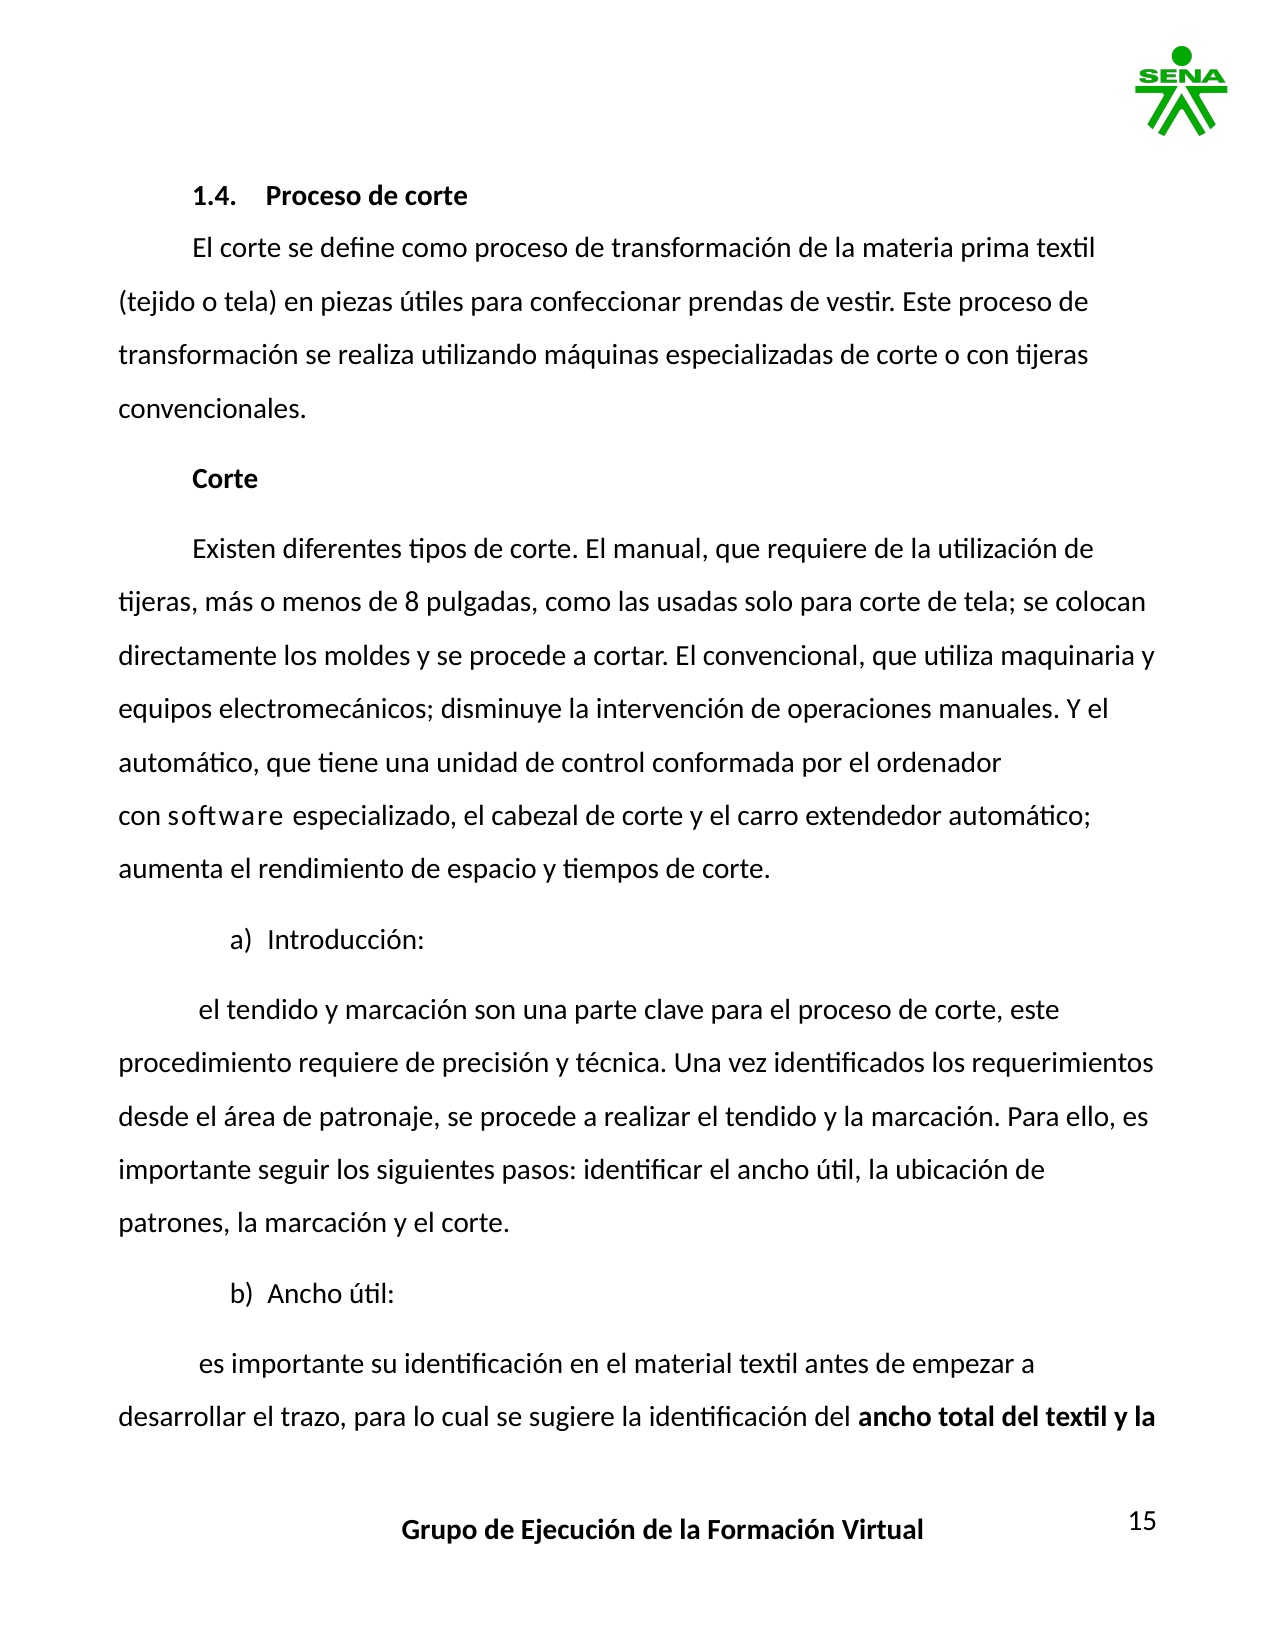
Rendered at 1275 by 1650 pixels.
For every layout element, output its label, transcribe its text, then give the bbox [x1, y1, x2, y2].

list Introducción: [229, 921, 1157, 956]
text El corte se define como proceso de transformación de la materia prima textil (tejido o tela) en piezas útiles para confeccionar prendas de vestir. Este proceso de transformación se realiza utilizando máquinas especializadas de corte o con tijeras convencionales. [118, 229, 1157, 425]
text el tendido y marcación son una parte clave para el proceso de corte, este procedimiento requiere de precisión y técnica. Una vez identificados los requerimientos desde el área de patronaje, se procede a realizar el tendido y la marcación. Para ello, es importante seguir los siguientes pasos: identificar el ancho útil, la ubicación de patrones, la marcación y el corte. [118, 991, 1157, 1240]
text Corte [118, 460, 1157, 496]
list Ancho útil: [229, 1275, 1157, 1310]
text Existen diferentes tipos de corte. El manual, que requiere de la utilización de tijeras, más o menos de 8 pulgadas, como las usadas solo para corte de tela; se colocan directamente los moldes y se procede a cortar. El convencional, que utiliza maquinaria y equipos electromecánicos; disminuye la intervención de operaciones manuales. Y el automático, que tiene una unidad de control conformada por el ordenador con software especializado, el cabezal de corte y el carro extendedor automático; aumenta el rendimiento de espacio y tiempos de corte. [118, 530, 1157, 886]
subtitle Proceso de corte [192, 177, 1157, 213]
picture [1135, 46, 1228, 136]
